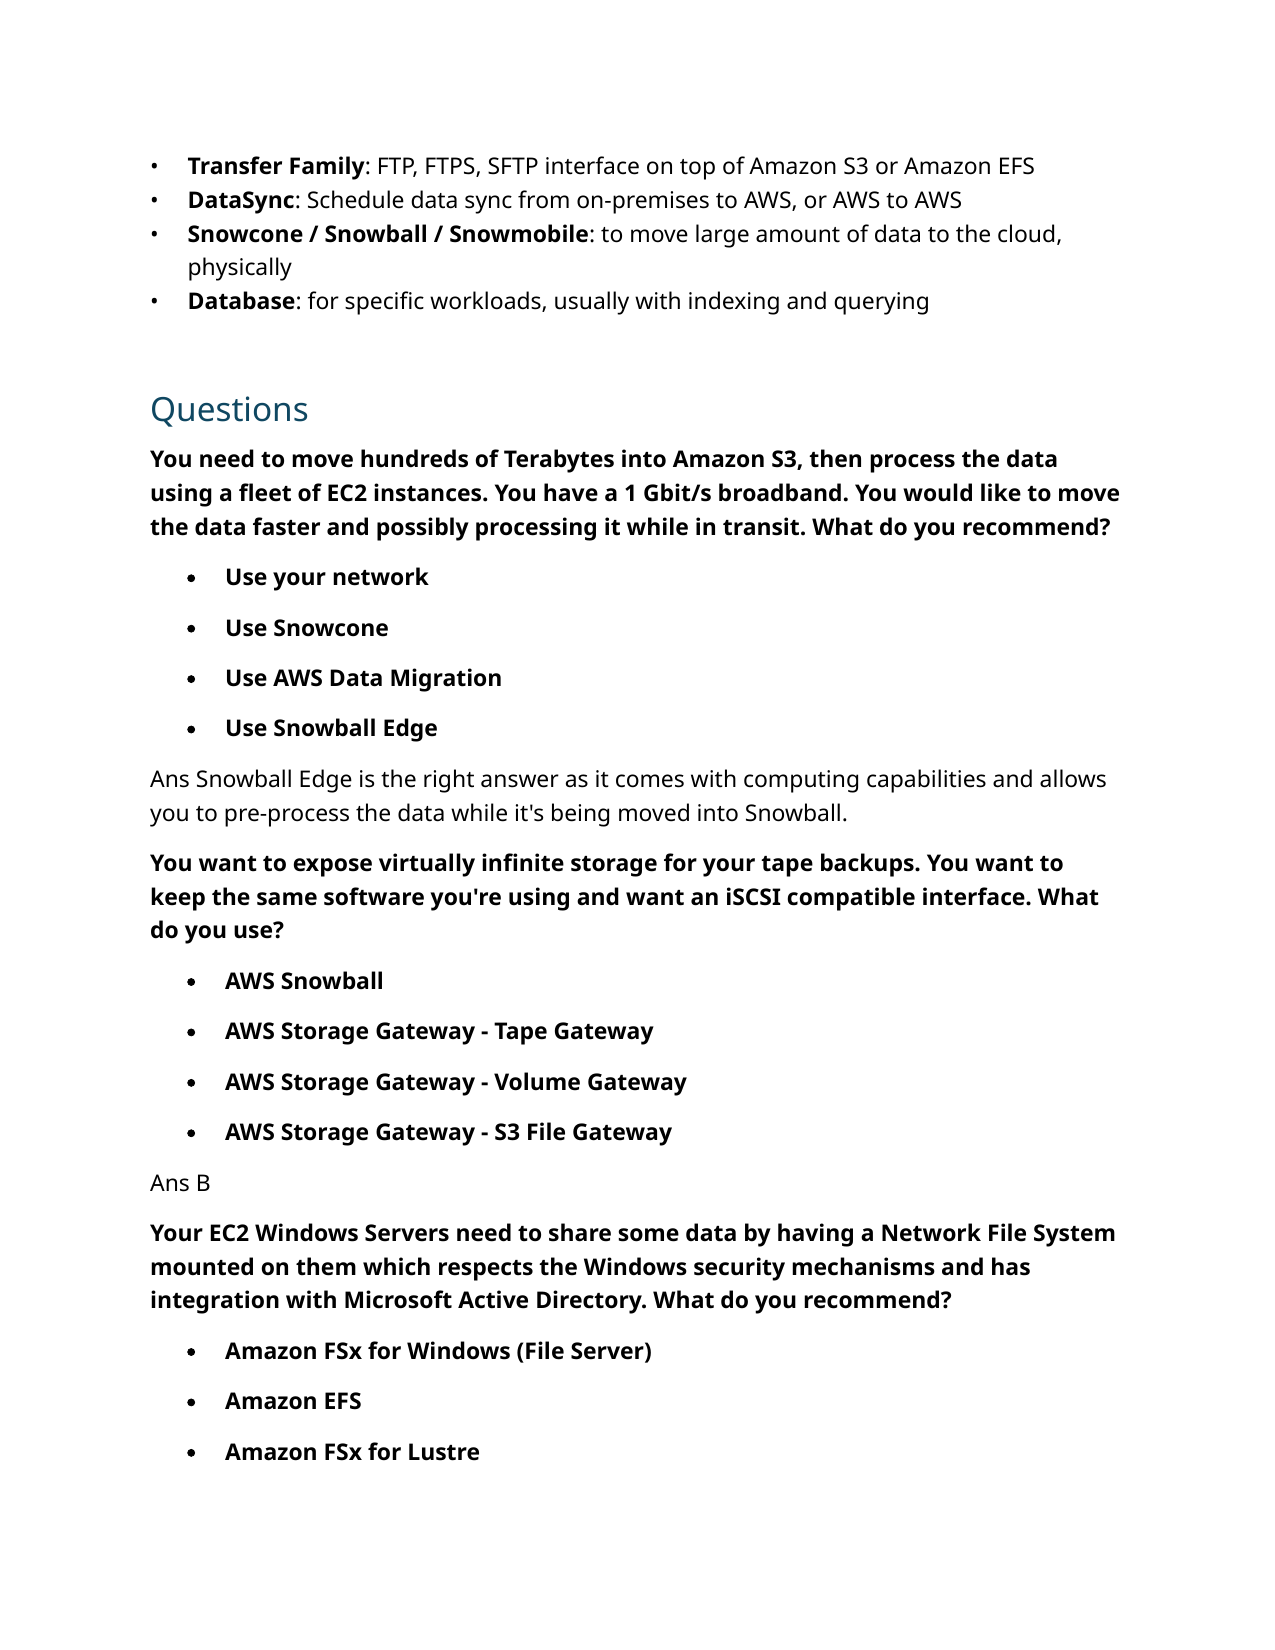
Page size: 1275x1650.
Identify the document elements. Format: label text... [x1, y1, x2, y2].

list Use Snowball Edge [187, 712, 1125, 743]
text Ans Snowball Edge is the right answer as it comes with computing capabilities and allows you to pre-process the data while it's being moved into Snowball. [150, 763, 1125, 828]
text You need to move hundreds of Terabytes into Amazon S3, then process the data using a fleet of EC2 instances. You have a 1 Gbit/s broadband. You would like to move the data faster and possibly processing it while in transit. What do you recommend? [150, 443, 1125, 542]
list AWS Storage Gateway - Volume Gateway [187, 1066, 1125, 1097]
list Use Snowcone [187, 611, 1125, 643]
text Ans B [150, 1166, 1125, 1198]
text You want to expose virtually infinite storage for your tape backups. You want to keep the same software you're using and want an iSCSI compatible interface. What do you use? [150, 847, 1125, 946]
list Amazon EFS [187, 1385, 1125, 1416]
list Transfer Family: FTP, FTPS, SFTP interface on top of Amazon S3 or Amazon EFS [150, 150, 1125, 181]
list Use AWS Data Migration [187, 662, 1125, 693]
text Your EC2 Windows Servers need to share some data by having a Network File System mounted on them which respects the Windows security mechanisms and has integration with Microsoft Active Directory. What do you recommend? [150, 1217, 1125, 1316]
list Use your network [187, 561, 1125, 592]
list DataSync: Schedule data sync from on-premises to AWS, or AWS to AWS [150, 184, 1125, 215]
list Database: for specific workloads, usually with indexing and querying [150, 285, 1125, 316]
list Amazon FSx for Lustre [187, 1436, 1125, 1467]
list AWS Snowball [187, 965, 1125, 996]
list Amazon FSx for Windows (File Server) [187, 1335, 1125, 1366]
subtitle Questions [150, 386, 1125, 431]
list AWS Storage Gateway - S3 File Gateway [187, 1116, 1125, 1147]
list Snowcone / Snowball / Snowmobile: to move large amount of data to the cloud, physically [150, 217, 1125, 282]
list AWS Storage Gateway - Tape Gateway [187, 1015, 1125, 1046]
